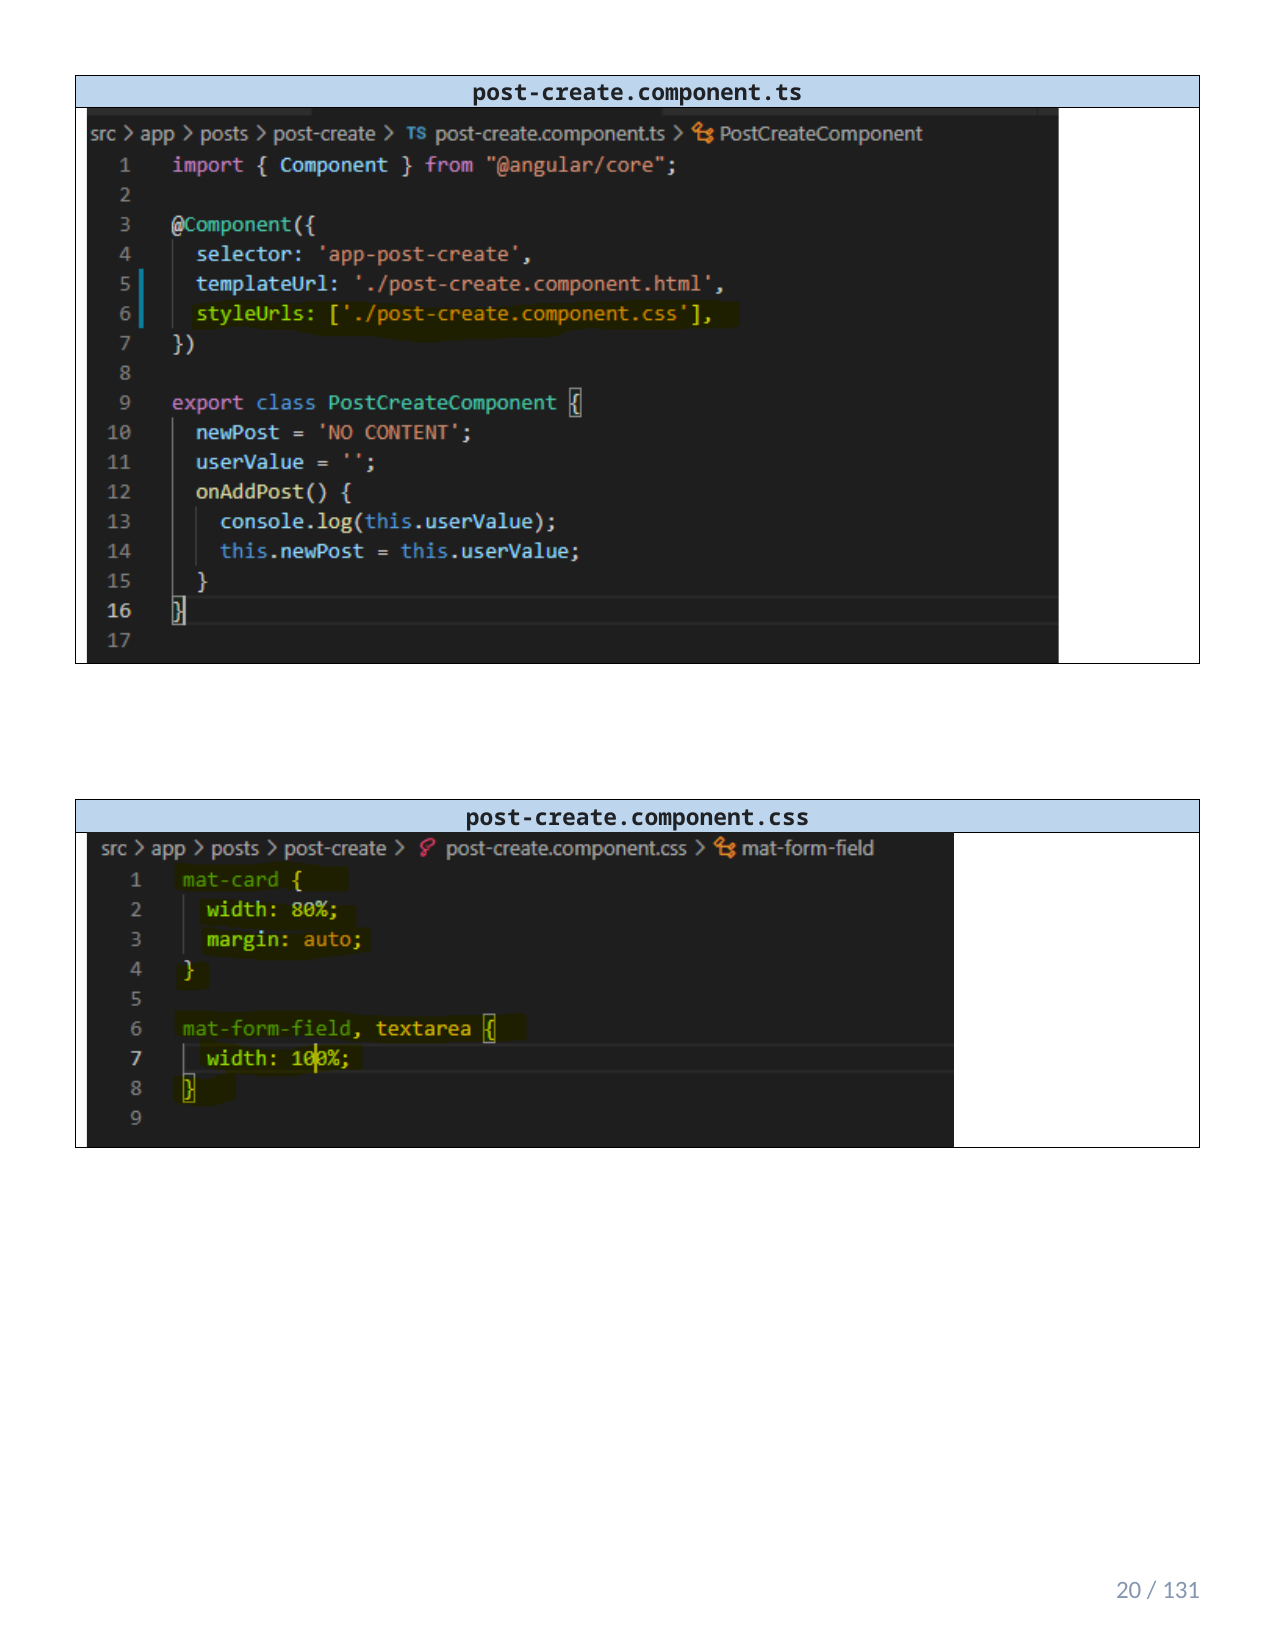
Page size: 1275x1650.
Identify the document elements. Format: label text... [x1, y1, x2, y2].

table_header post-create.component.ts [76, 76, 1199, 107]
table_cell [954, 833, 1199, 1147]
picture [86, 108, 1059, 663]
table_cell [76, 108, 86, 663]
table_header post-create.component.css [76, 800, 1199, 832]
table_cell [76, 833, 86, 1147]
picture [86, 832, 954, 1147]
table_cell [1059, 108, 1199, 663]
